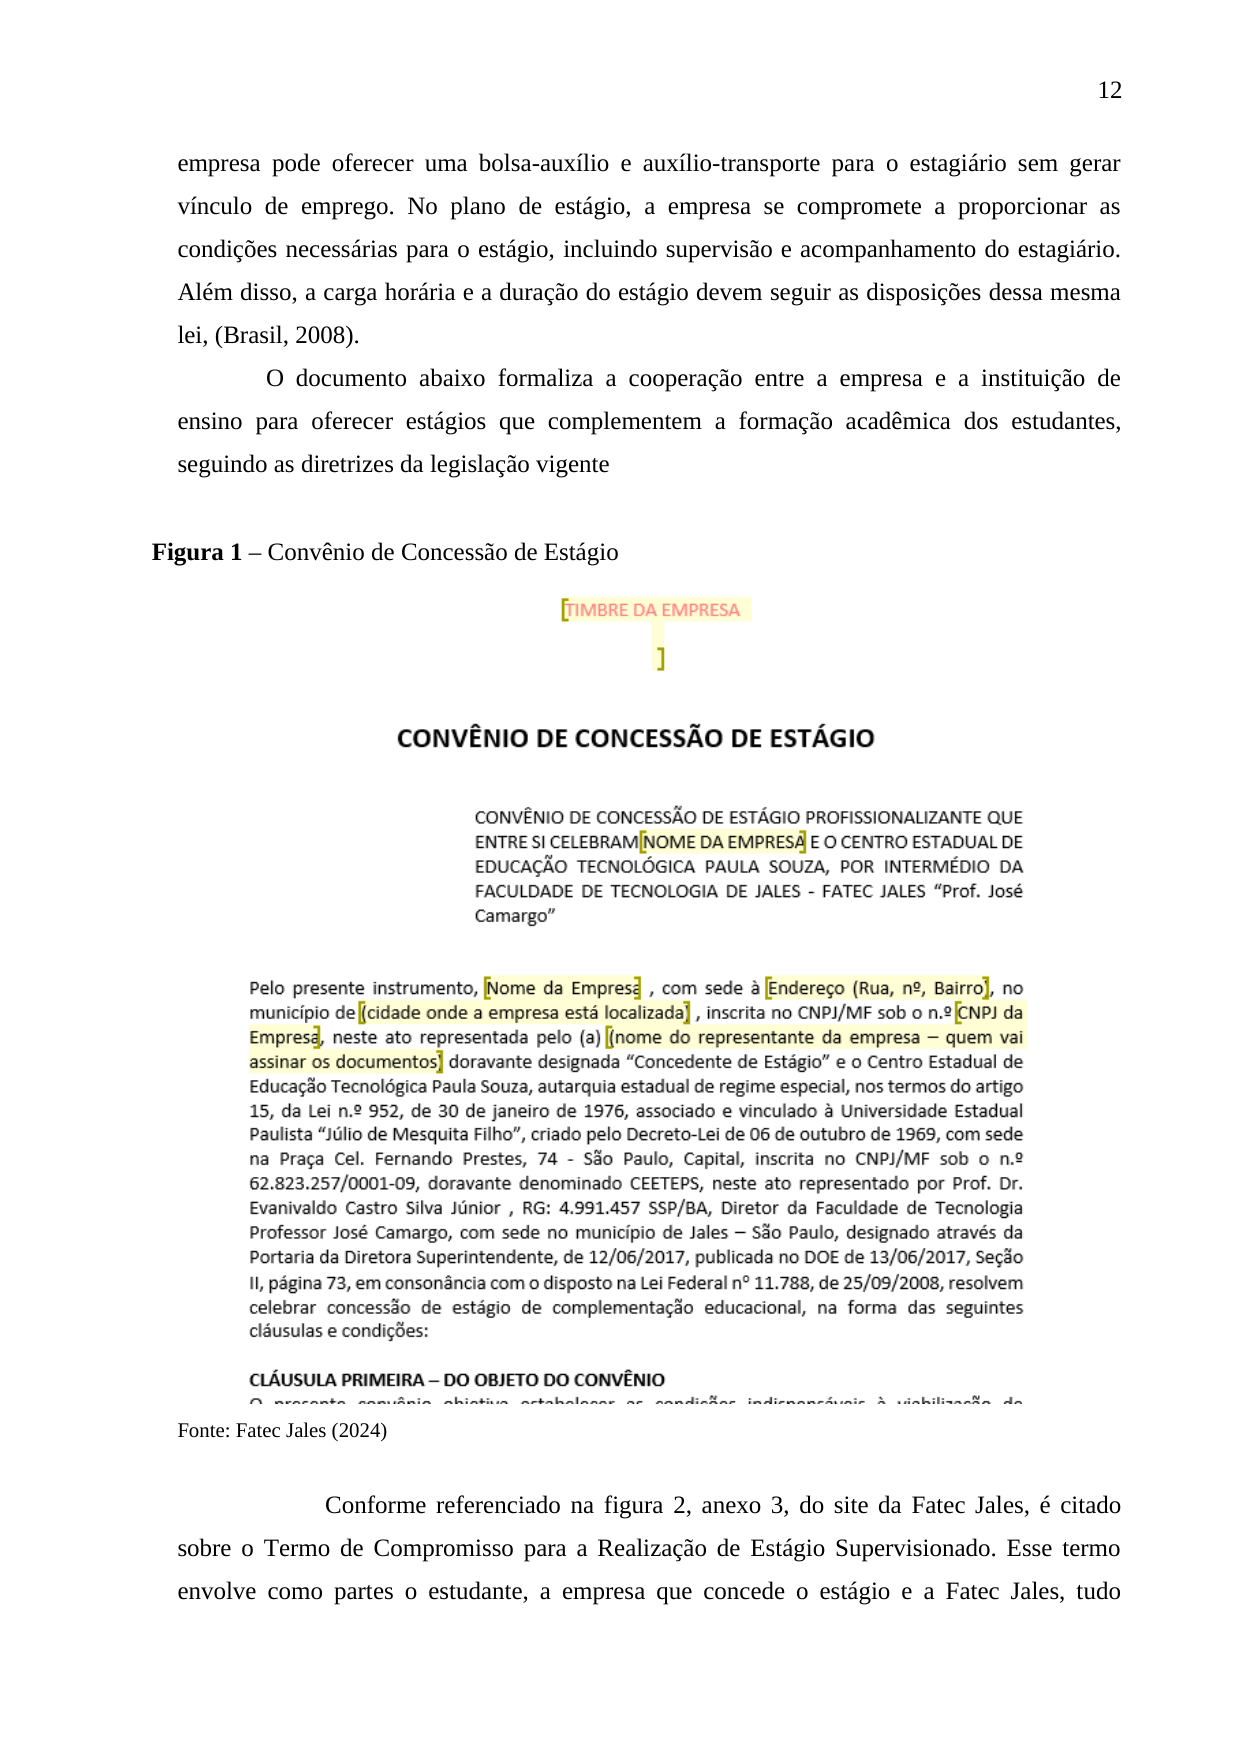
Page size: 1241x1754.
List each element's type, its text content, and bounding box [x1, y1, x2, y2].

text Fonte: Fatec Jales (2024) [177, 1418, 1122, 1442]
text O documento abaixo formaliza a cooperação entre a empresa e a instituição de ensino para oferecer estágios que complementem a formação acadêmica dos estudantes, seguindo as diretrizes da legislação vigente [177, 363, 1122, 478]
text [177, 1490, 1122, 1605]
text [177, 148, 1122, 349]
picture [177, 593, 1123, 1404]
